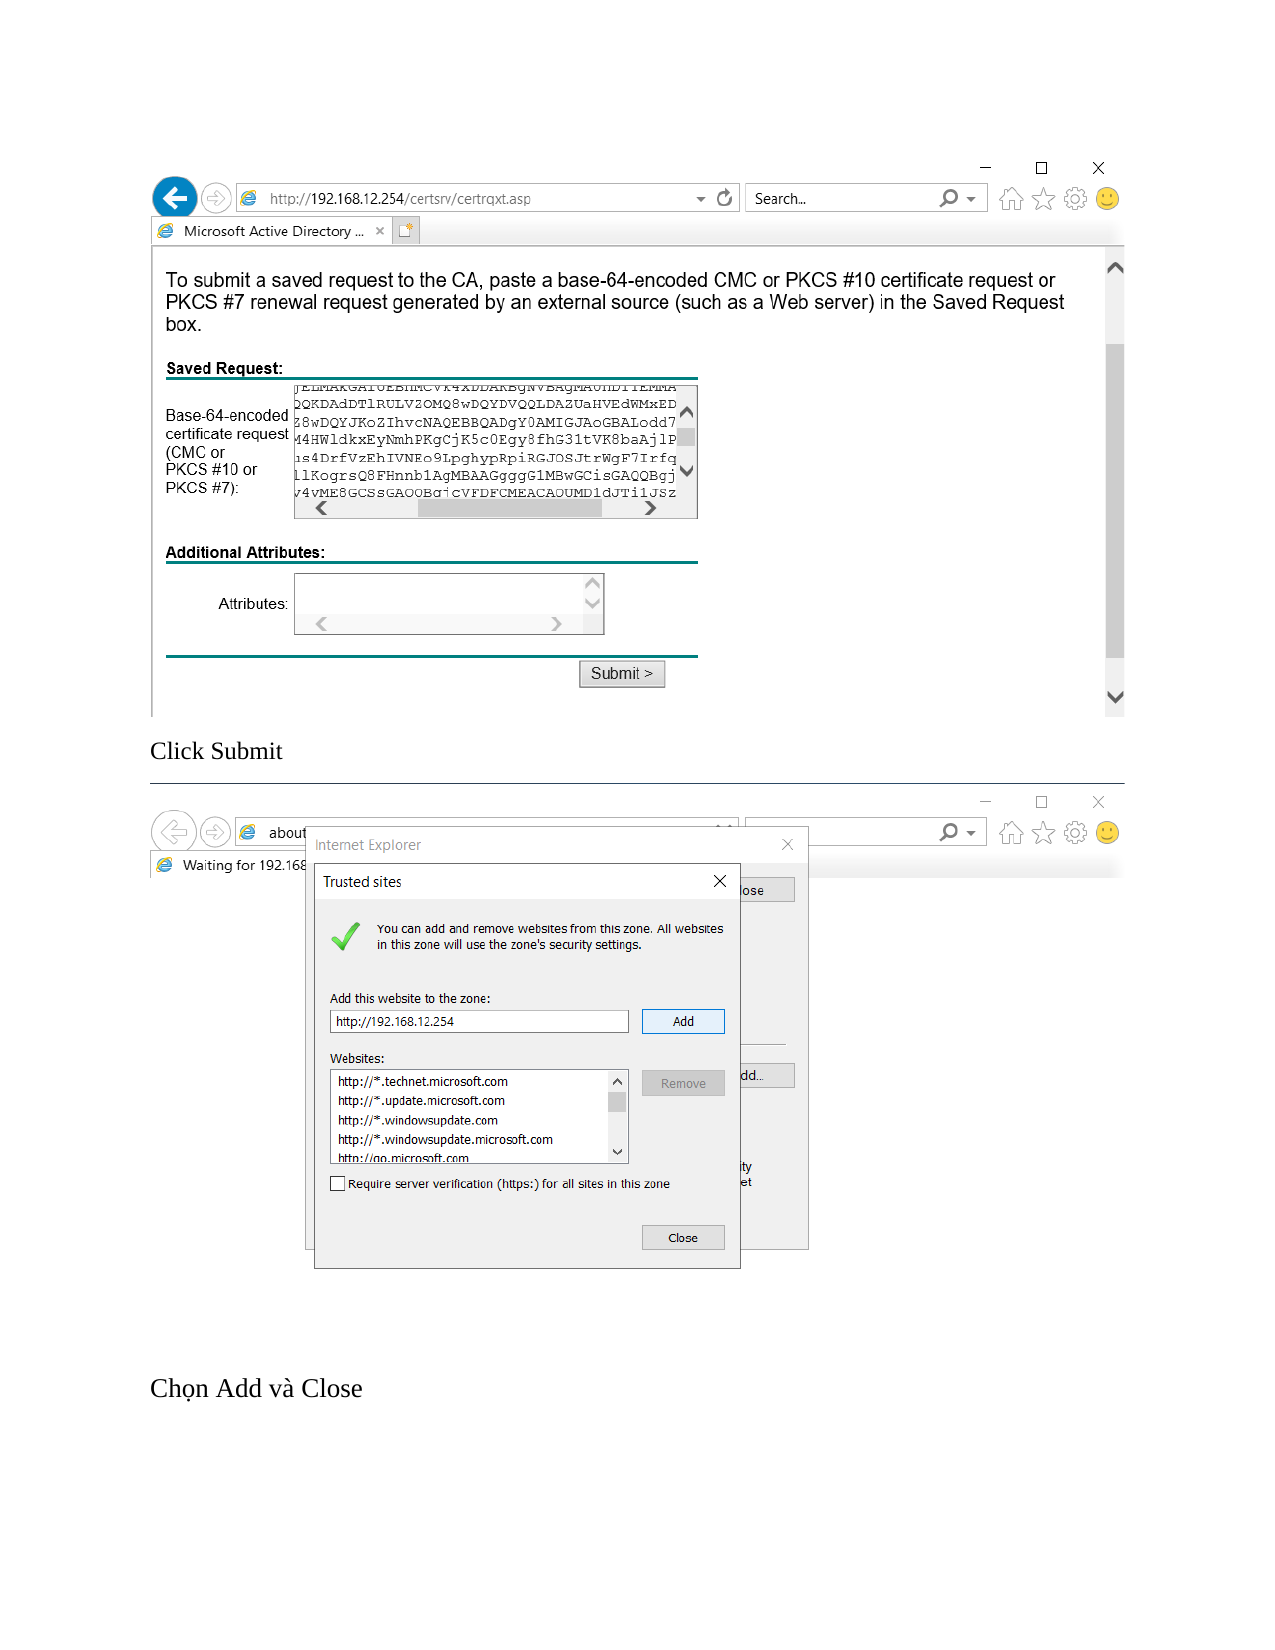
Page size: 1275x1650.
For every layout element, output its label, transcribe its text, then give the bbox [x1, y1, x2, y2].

text Chọn Add và Close [150, 1372, 1125, 1403]
picture [150, 150, 1125, 717]
text Click Submit [150, 736, 1125, 764]
picture [150, 783, 1125, 1353]
